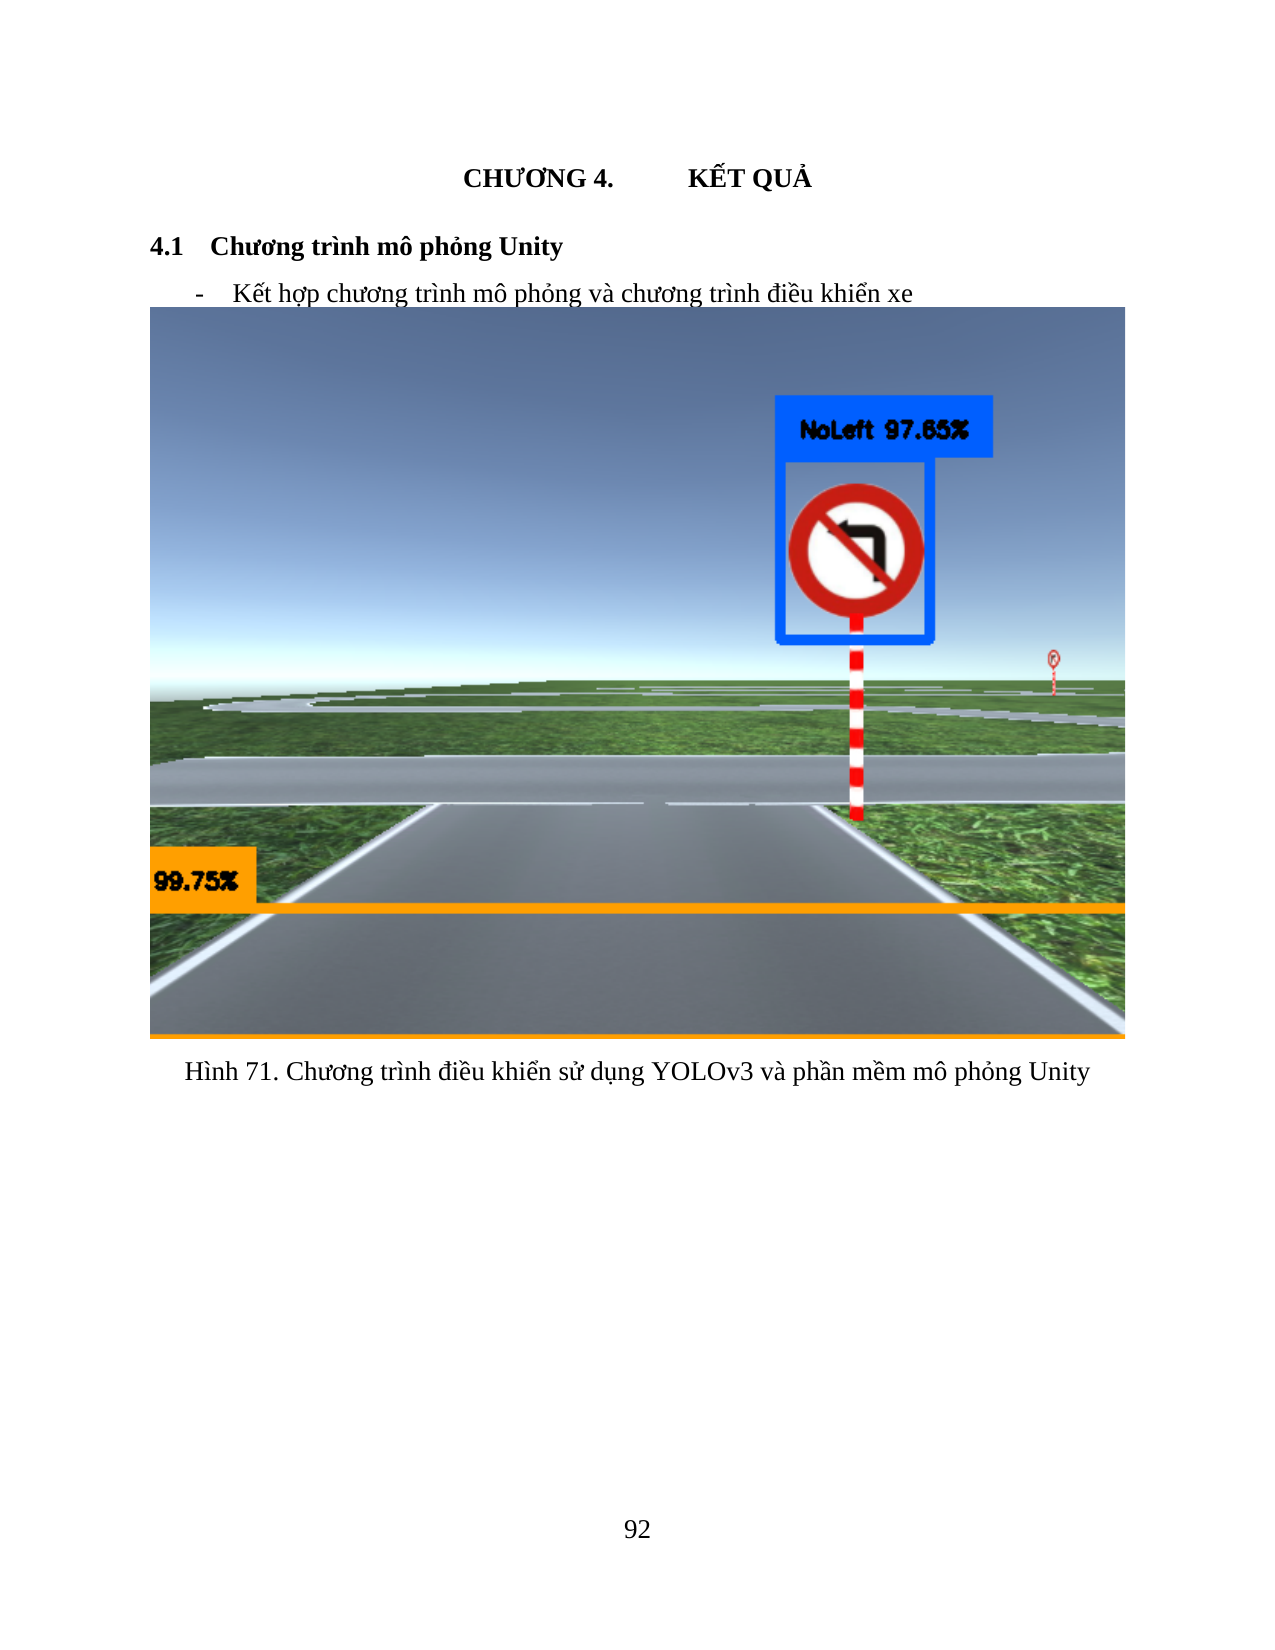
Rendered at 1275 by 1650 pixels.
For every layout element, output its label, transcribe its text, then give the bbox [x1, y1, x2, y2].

subtitle Chương trình mô phỏng Unity [150, 230, 1125, 261]
text Hình 71. Chương trình điều khiển sử dụng YOLOv3 và phần mềm mô phỏng Unity [150, 1054, 1125, 1086]
list Kết hợp chương trình mô phỏng và chương trình điều khiển xe [195, 277, 1125, 307]
picture [150, 307, 1125, 1039]
subtitle KẾT QUẢ [150, 162, 1125, 194]
